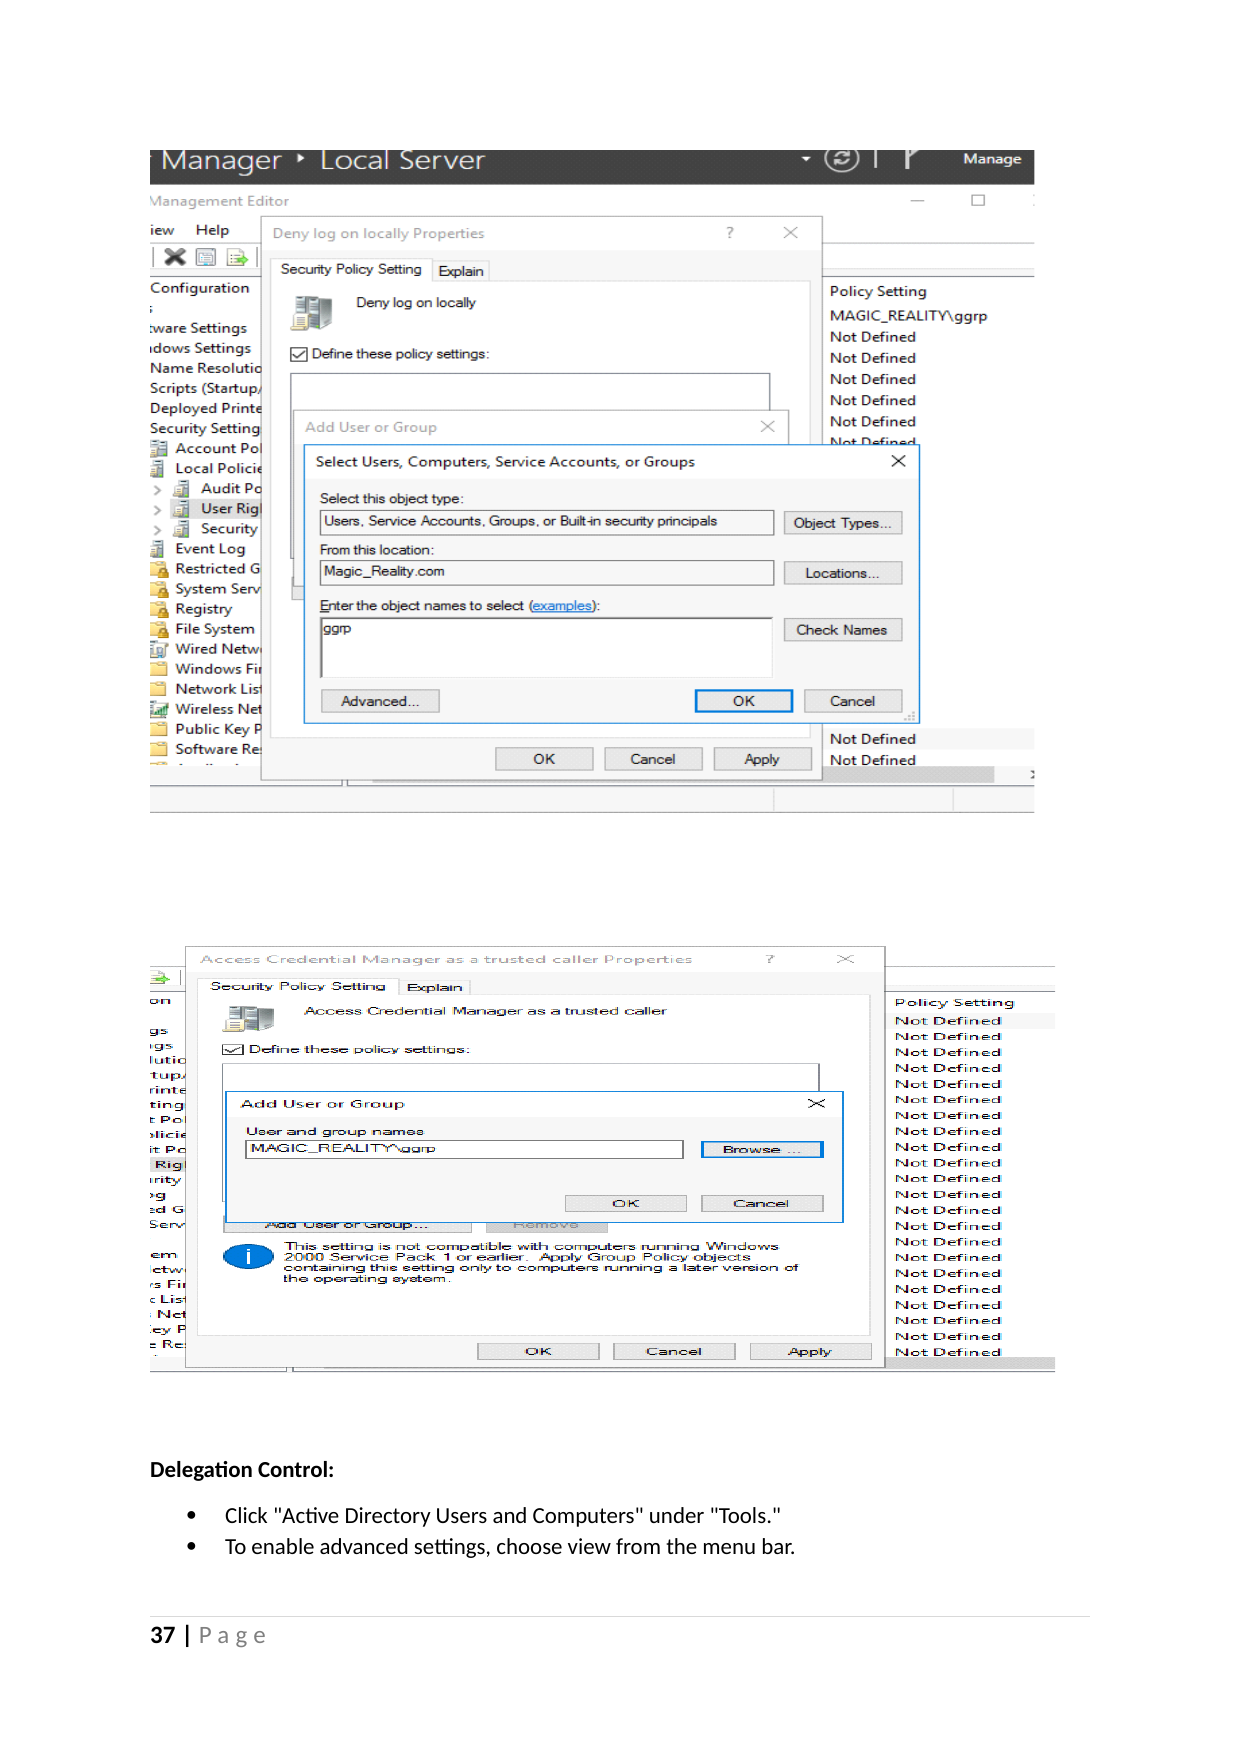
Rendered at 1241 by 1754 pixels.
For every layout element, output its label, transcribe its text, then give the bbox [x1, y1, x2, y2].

picture [150, 941, 1056, 1373]
picture [150, 150, 1035, 813]
text Delegation Control: [150, 1455, 1090, 1483]
list To enable advanced settings, choose view from the menu bar. [187, 1532, 1090, 1560]
list Click "Active Directory Users and Computers" under "Tools." [187, 1502, 1090, 1530]
